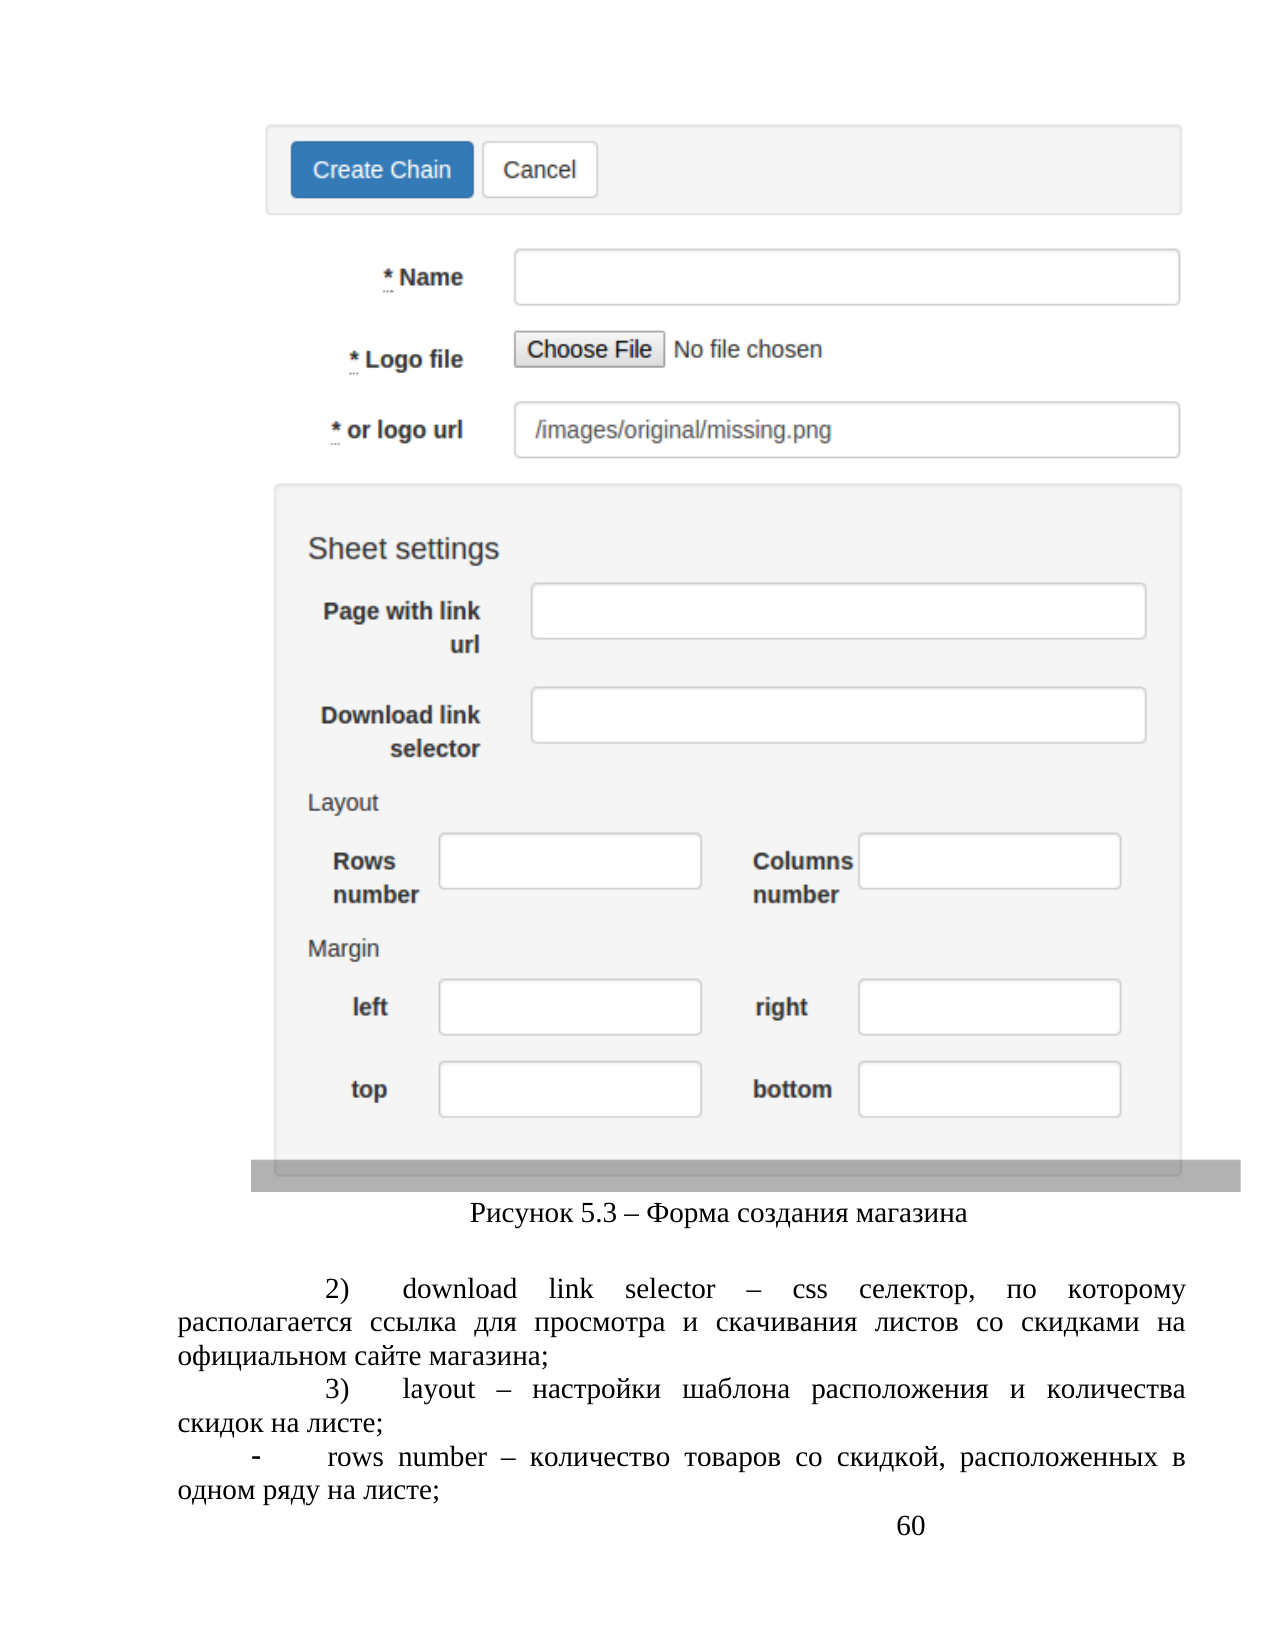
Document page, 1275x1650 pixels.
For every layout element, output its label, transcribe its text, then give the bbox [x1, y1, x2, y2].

list download link selector – css селектор, по которому располагается ссылка для просмотра и скачивания листов со скидками на официальном сайте магазина; [177, 1271, 1186, 1372]
picture [251, 118, 1241, 1192]
list rows number – количество товаров со скидкой, расположенных в одном ряду на листе; [177, 1439, 1186, 1506]
list layout – настройки шаблона расположения и количества скидок на листе; [177, 1372, 1186, 1439]
text Рисунок 5.3 – Форма создания магазина [177, 1196, 1186, 1229]
